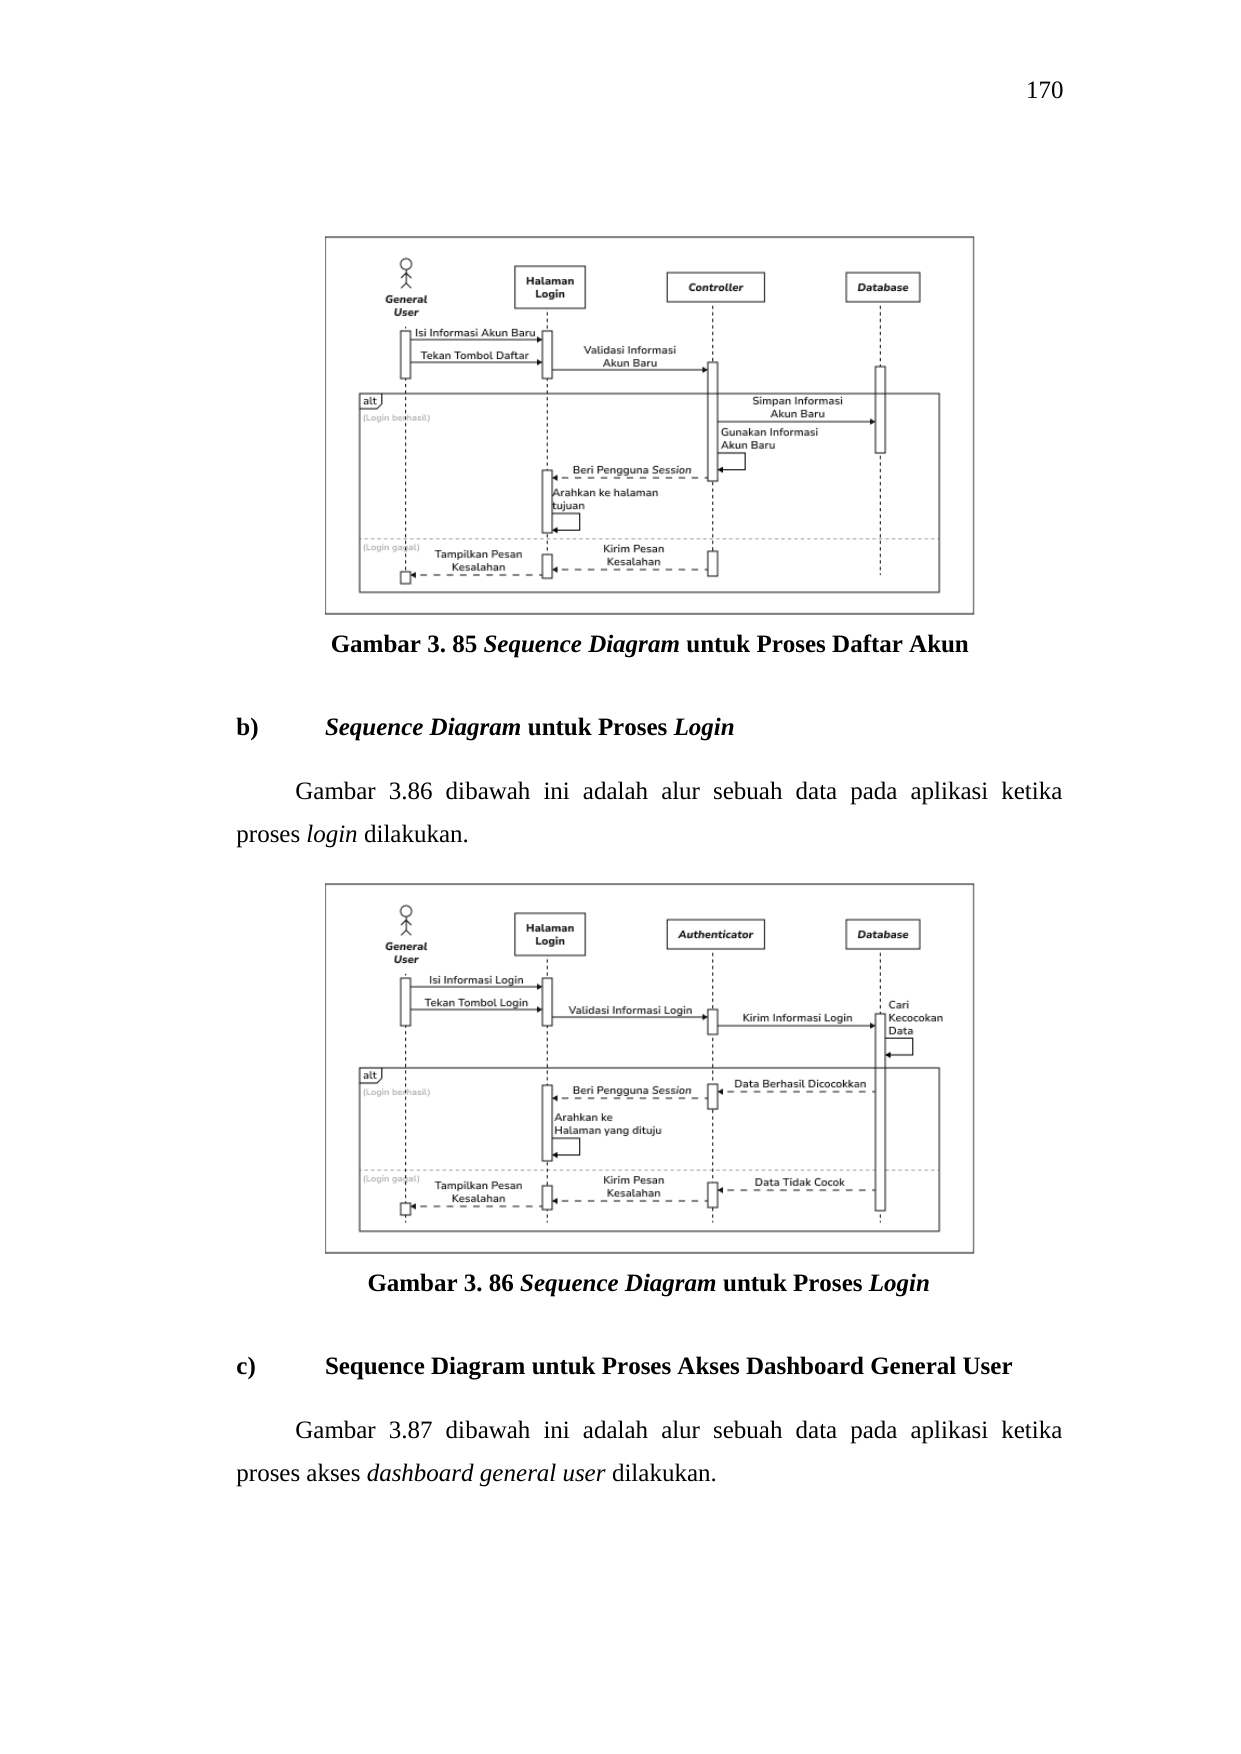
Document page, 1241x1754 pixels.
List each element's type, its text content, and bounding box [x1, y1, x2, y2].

text Gambar 3.86 dibawah ini adalah alur sebuah data pada aplikasi ketika proses login dilakukan. [236, 776, 1063, 848]
picture [325, 236, 975, 615]
text Gambar 3. 85 Sequence Diagram untuk Proses Daftar Akun [236, 629, 1063, 658]
subtitle Sequence Diagram untuk Proses Akses Dashboard General User [236, 1351, 1063, 1379]
picture [325, 883, 975, 1254]
subtitle Sequence Diagram untuk Proses Login [236, 712, 1063, 741]
text Gambar 3.87 dibawah ini adalah alur sebuah data pada aplikasi ketika proses akses dashboard general user dilakukan. [236, 1415, 1063, 1487]
text Gambar 3. 86 Sequence Diagram untuk Proses Login [236, 1268, 1063, 1297]
